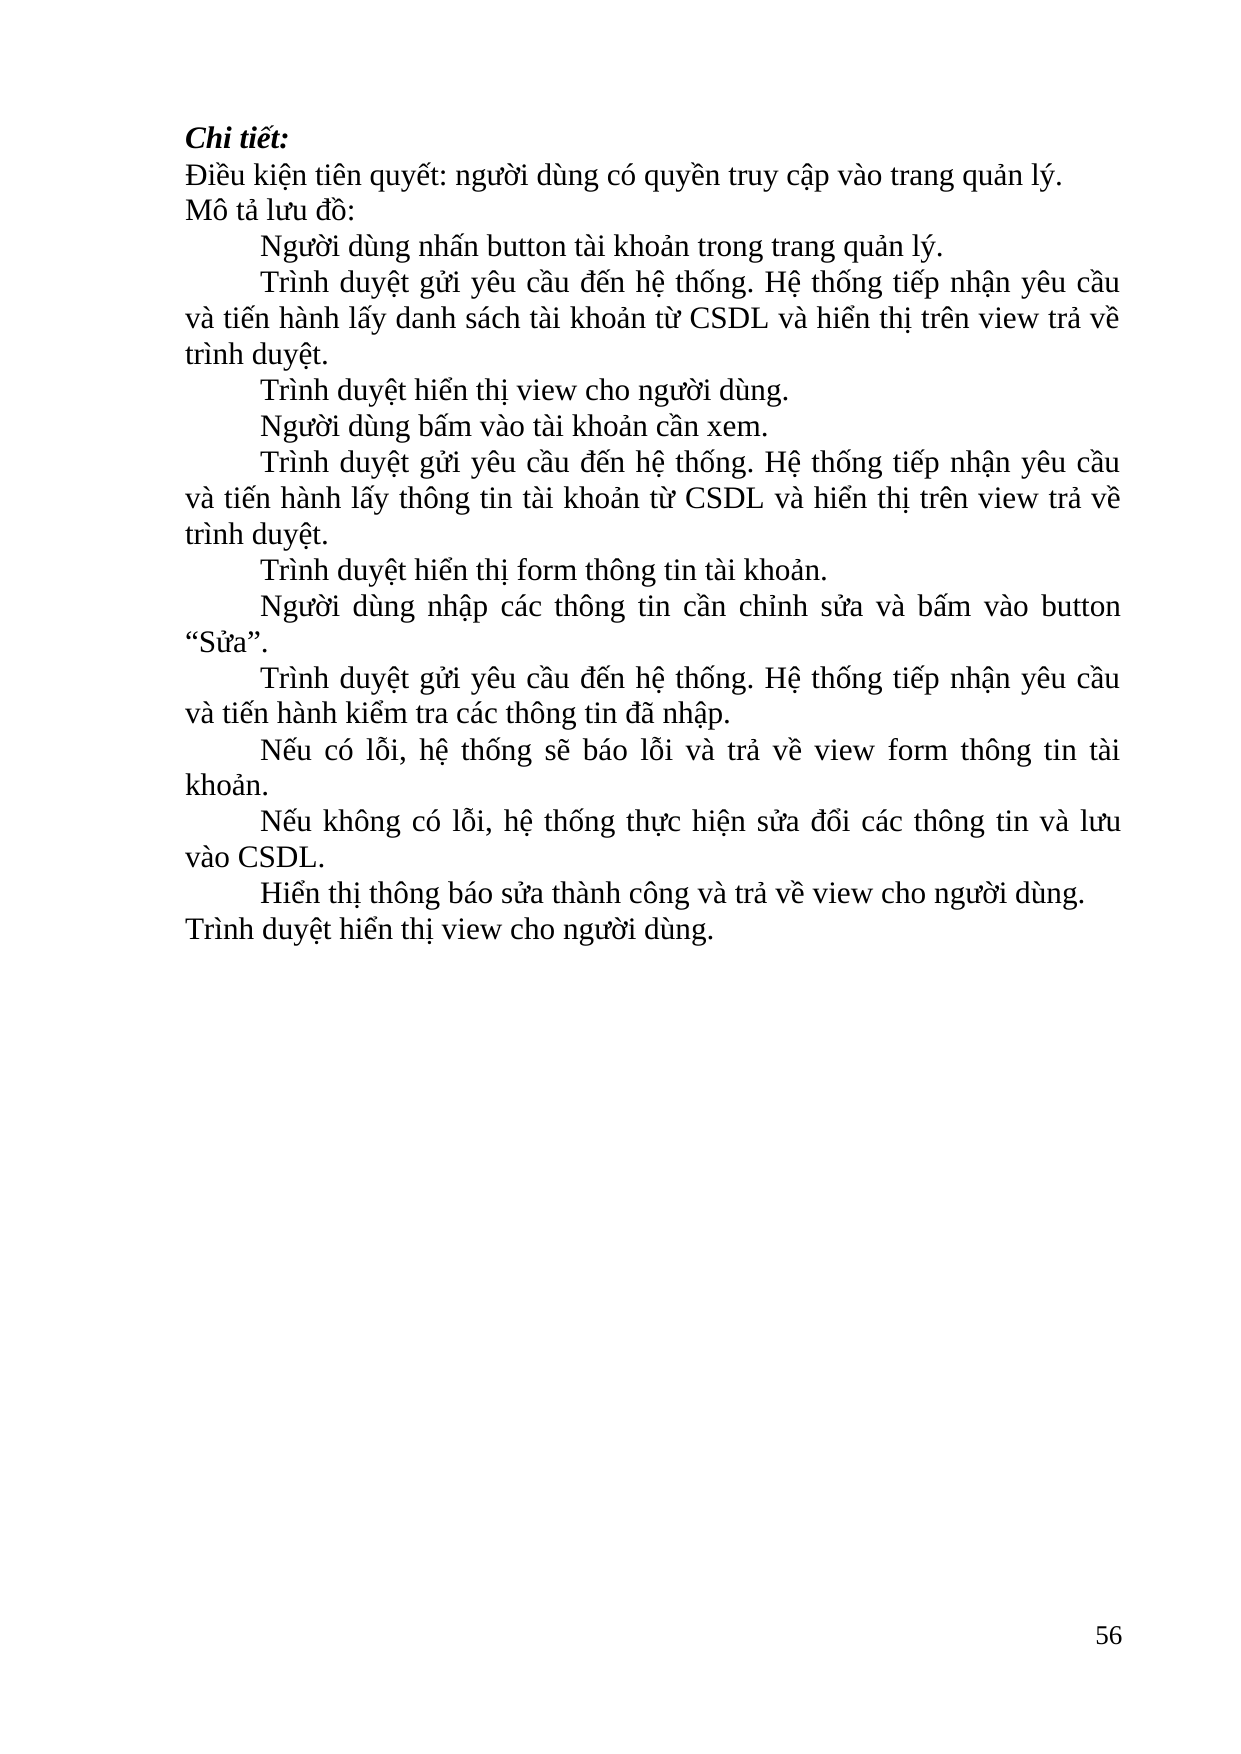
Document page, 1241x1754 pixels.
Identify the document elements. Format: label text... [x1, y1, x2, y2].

text Nếu có lỗi, hệ thống sẽ báo lỗi và trả về view form thông tin tài khoản. [185, 731, 1122, 803]
text Người dùng bấm vào tài khoản cần xem. [185, 407, 1122, 443]
text Mô tả lưu đồ: [185, 192, 1122, 228]
text Chi tiết: [185, 120, 1122, 156]
text Trình duyệt gửi yêu cầu đến hệ thống. Hệ thống tiếp nhận yêu cầu và tiến hành lấy danh sách tài khoản từ CSDL và hiển thị trên view trả về trình duyệt. [185, 263, 1122, 371]
text Điều kiện tiên quyết: người dùng có quyền truy cập vào trang quản lý. [185, 156, 1122, 192]
text Nếu không có lỗi, hệ thống thực hiện sửa đổi các thông tin và lưu vào CSDL. [185, 803, 1122, 874]
text Trình duyệt gửi yêu cầu đến hệ thống. Hệ thống tiếp nhận yêu cầu và tiến hành kiểm tra các thông tin đã nhập. [185, 659, 1122, 731]
text Trình duyệt hiển thị view cho người dùng. [185, 371, 1122, 407]
text Hiển thị thông báo sửa thành công và trả về view cho người dùng. Trình duyệt hiển thị view cho người dùng. [185, 874, 1122, 946]
text Người dùng nhấn button tài khoản trong trang quản lý. [185, 228, 1122, 263]
text Trình duyệt gửi yêu cầu đến hệ thống. Hệ thống tiếp nhận yêu cầu và tiến hành lấy thông tin tài khoản từ CSDL và hiển thị trên view trả về trình duyệt. [185, 443, 1122, 551]
text Người dùng nhập các thông tin cần chỉnh sửa và bấm vào button “Sửa”. [185, 587, 1122, 659]
text Trình duyệt hiển thị form thông tin tài khoản. [185, 551, 1122, 587]
